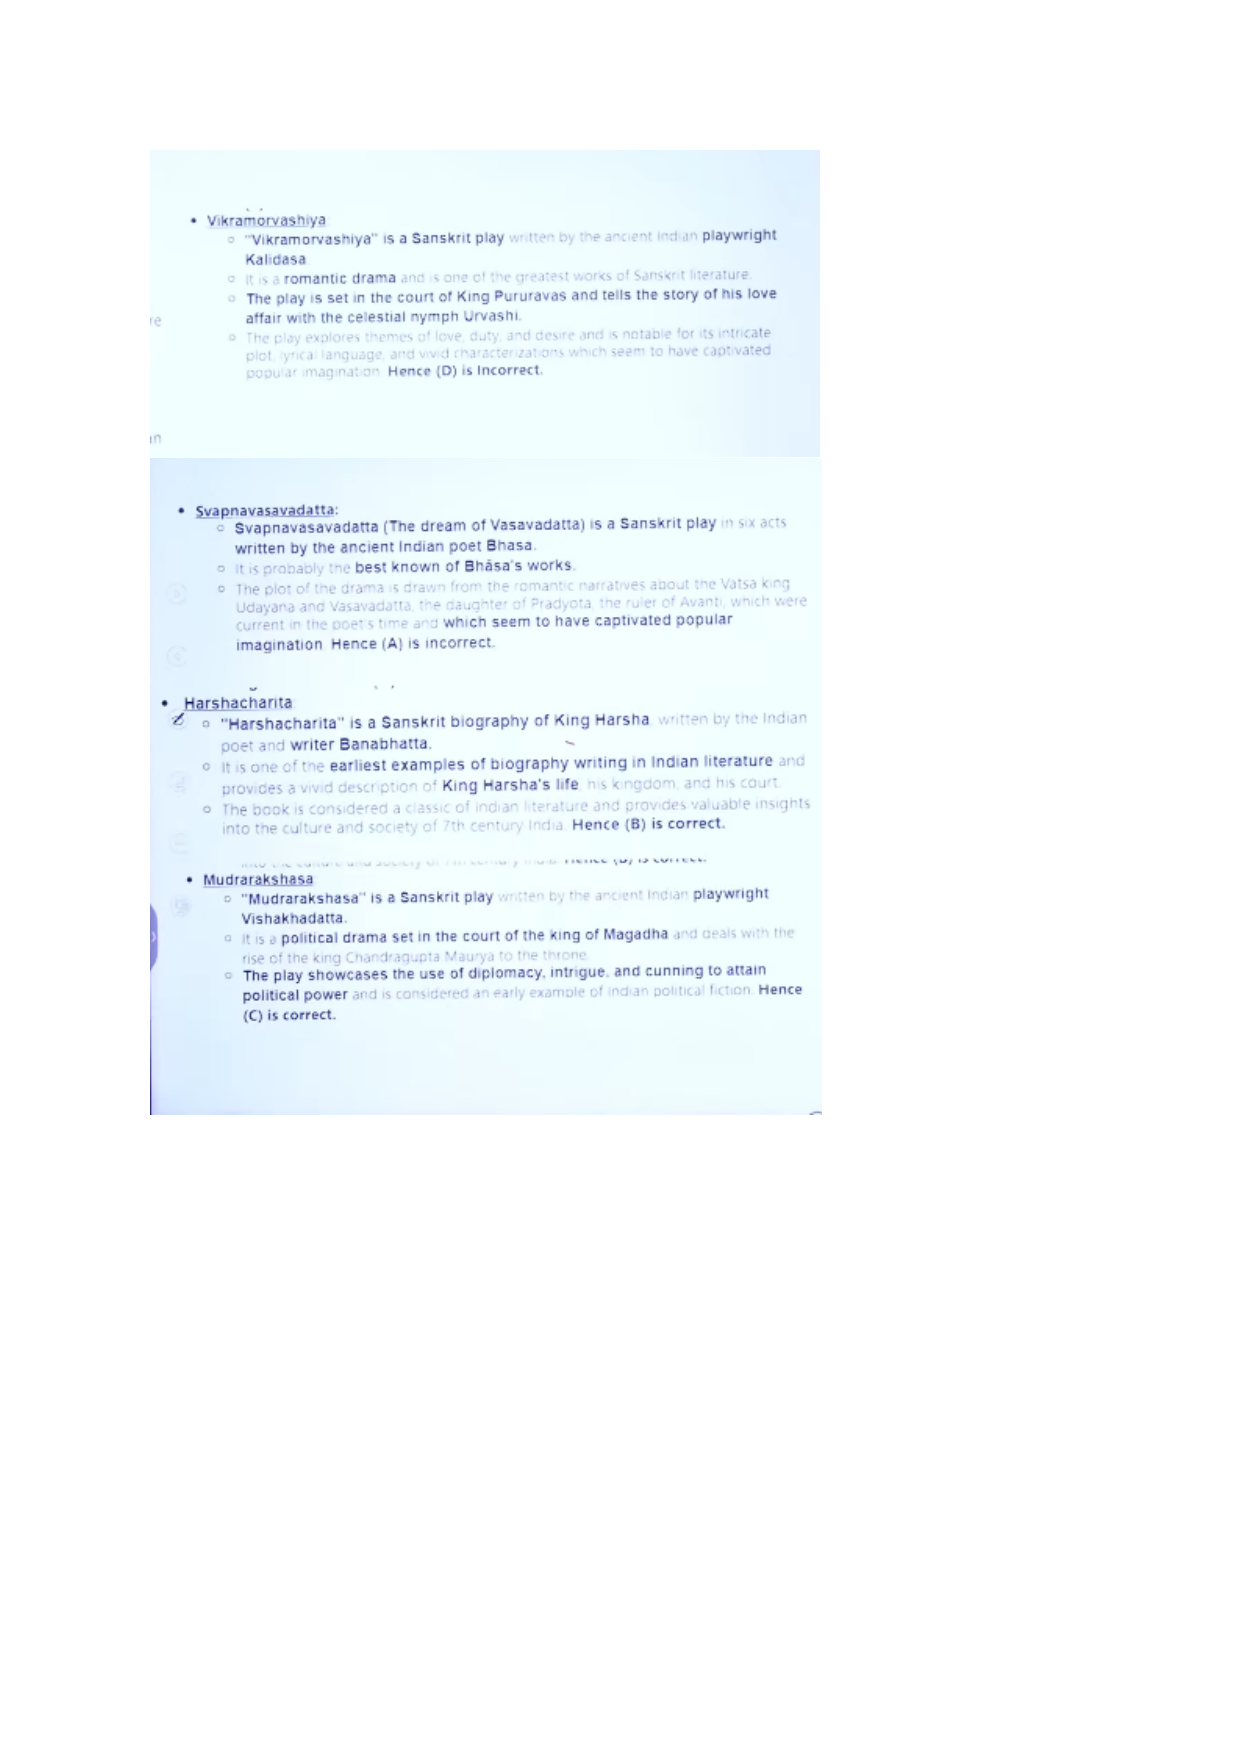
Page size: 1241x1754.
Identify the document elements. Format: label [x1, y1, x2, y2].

picture [150, 150, 821, 457]
picture [150, 458, 822, 1115]
